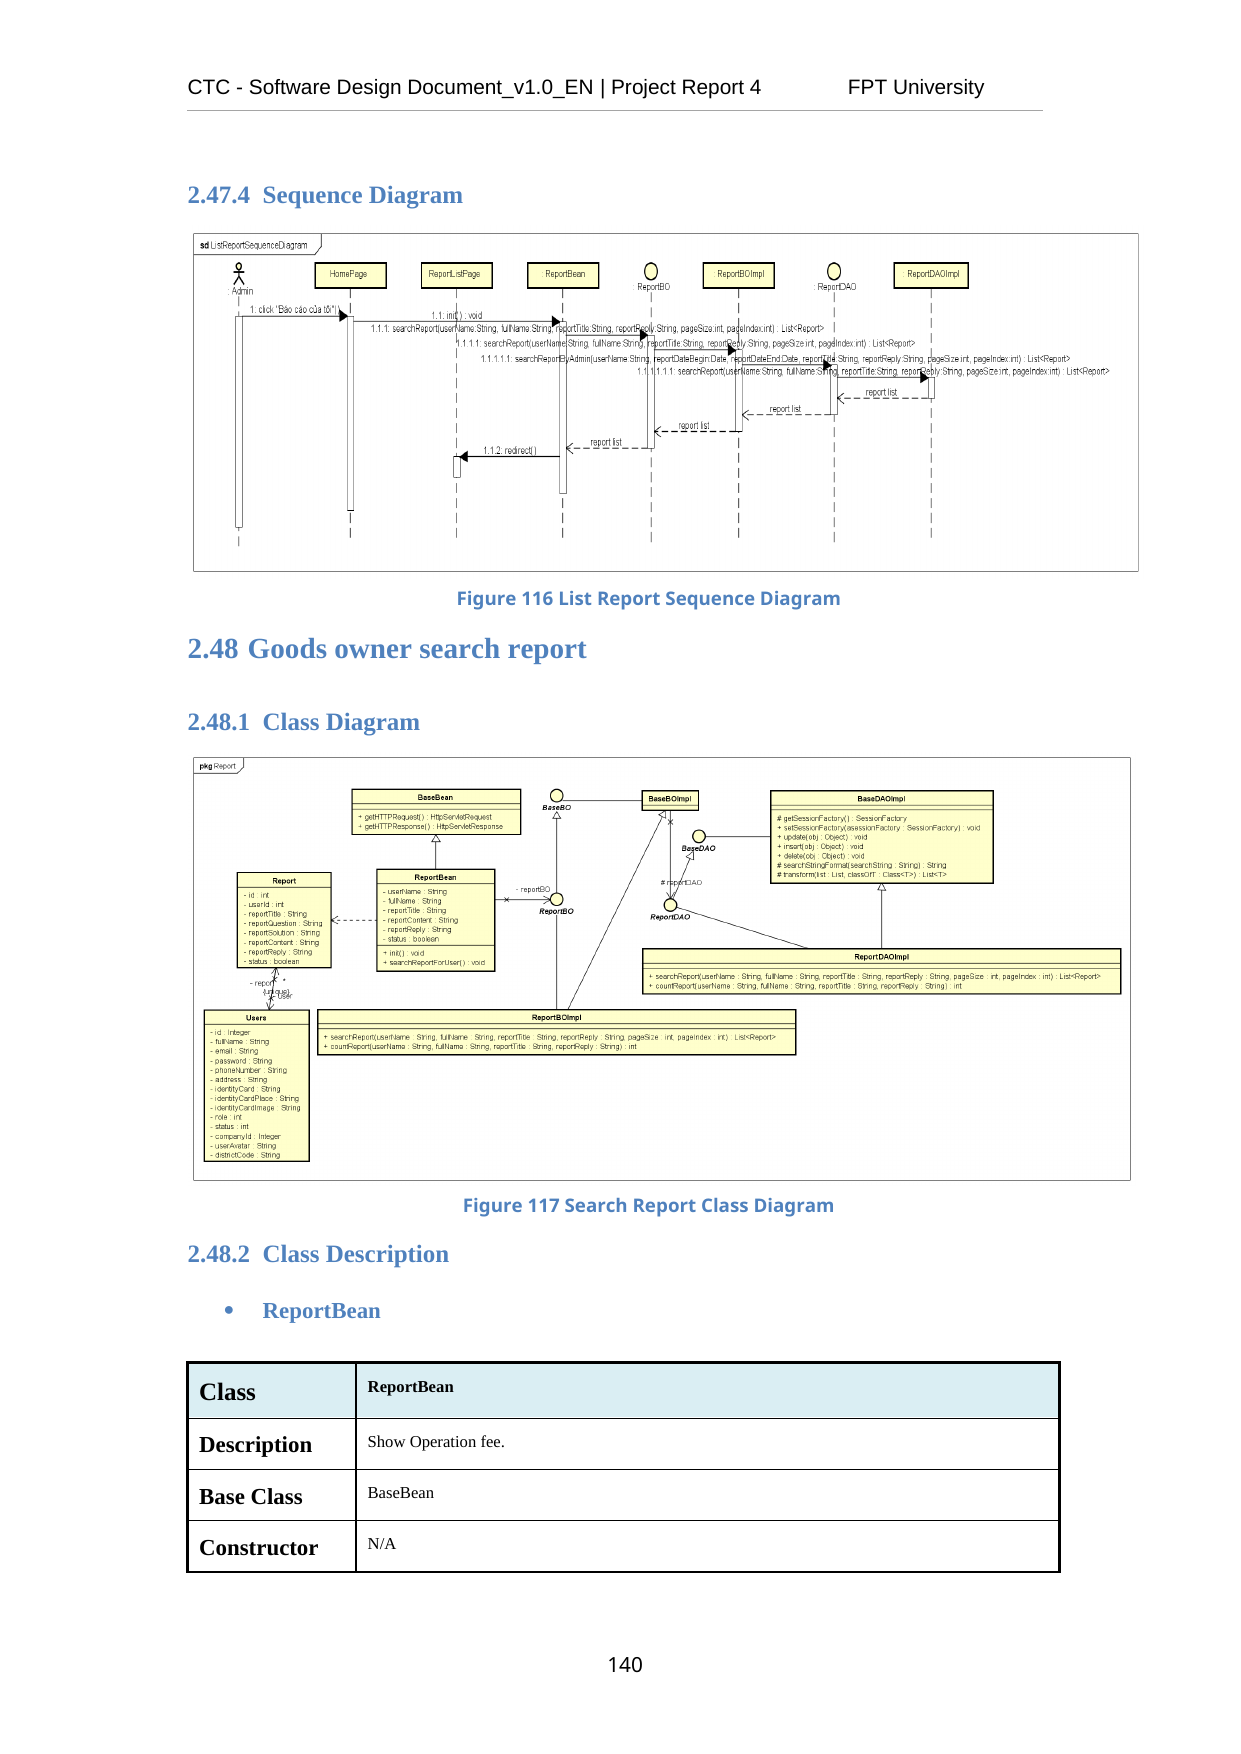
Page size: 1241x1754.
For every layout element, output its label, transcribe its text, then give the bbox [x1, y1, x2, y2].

text Figure 117 Search Report Class Diagram [244, 1192, 1053, 1218]
subtitle Class Description [187, 1239, 1053, 1267]
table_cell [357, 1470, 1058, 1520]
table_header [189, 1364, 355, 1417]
picture [187, 225, 1144, 579]
text Figure 116 List Report Sequence Diagram [244, 585, 1053, 610]
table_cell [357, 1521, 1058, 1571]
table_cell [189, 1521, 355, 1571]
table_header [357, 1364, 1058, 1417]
picture [187, 752, 1136, 1186]
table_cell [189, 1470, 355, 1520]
subtitle Class Diagram [187, 707, 1053, 735]
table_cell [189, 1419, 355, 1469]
subtitle ReportBean [225, 1297, 1053, 1323]
subtitle Sequence Diagram [187, 180, 1053, 209]
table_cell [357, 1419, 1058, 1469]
subtitle Goods owner search report [187, 631, 1053, 665]
